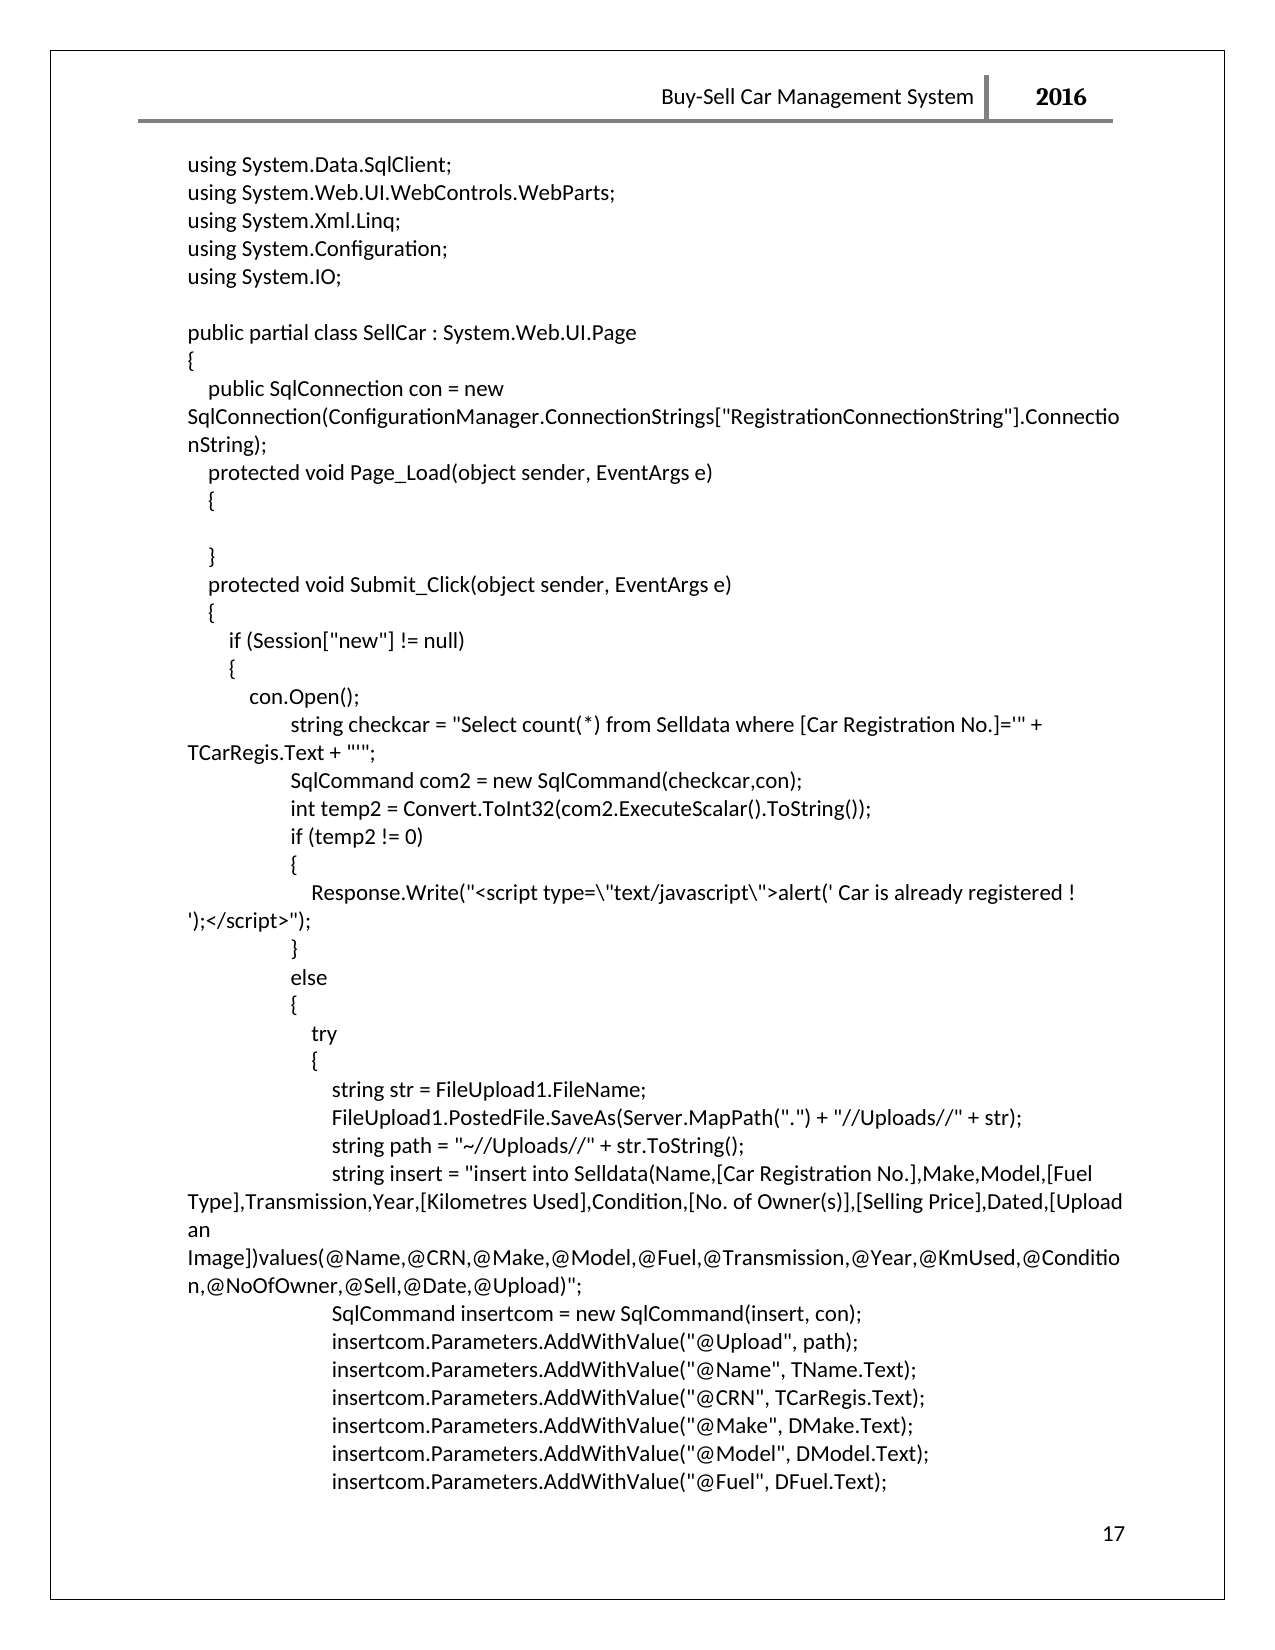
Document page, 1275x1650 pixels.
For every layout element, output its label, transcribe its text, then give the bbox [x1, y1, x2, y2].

text else [187, 963, 1125, 991]
text using System.IO; [187, 262, 1125, 290]
text Response.Write("<script type=\"text/javascript\">alert(' Car is already registered ! ');</script>"); [187, 878, 1125, 934]
text using System.Xml.Linq; [187, 206, 1125, 234]
text { [187, 486, 1125, 514]
text protected void Submit_Click(object sender, EventArgs e) [187, 570, 1125, 598]
text insertcom.Parameters.AddWithValue("@Fuel", DFuel.Text); [187, 1467, 1125, 1495]
text string path = "~//Uploads//" + str.ToString(); [187, 1131, 1125, 1159]
text SqlCommand insertcom = new SqlCommand(insert, con); [187, 1299, 1125, 1327]
text insertcom.Parameters.AddWithValue("@Model", DModel.Text); [187, 1439, 1125, 1467]
text { [187, 991, 1125, 1019]
text string checkcar = "Select count(*) from Selldata where [Car Registration No.]='" + TCarRegis.Text + "'"; [187, 710, 1125, 766]
text { [187, 654, 1125, 682]
text insertcom.Parameters.AddWithValue("@CRN", TCarRegis.Text); [187, 1383, 1125, 1411]
text using System.Data.SqlClient; [187, 150, 1125, 178]
text string str = FileUpload1.FileName; [187, 1075, 1125, 1103]
text public partial class SellCar : System.Web.UI.Page [187, 318, 1125, 346]
text if (Session["new"] != null) [187, 626, 1125, 654]
text if (temp2 != 0) [187, 822, 1125, 851]
text insertcom.Parameters.AddWithValue("@Name", TName.Text); [187, 1355, 1125, 1383]
text insertcom.Parameters.AddWithValue("@Upload", path); [187, 1327, 1125, 1355]
text { [187, 598, 1125, 626]
text } [187, 934, 1125, 963]
text SqlCommand com2 = new SqlCommand(checkcar,con); [187, 766, 1125, 794]
text try [187, 1019, 1125, 1047]
text } [187, 542, 1125, 570]
text { [187, 346, 1125, 374]
text public SqlConnection con = new SqlConnection(ConfigurationManager.ConnectionStrings["RegistrationConnectionString"].ConnectionString); [187, 374, 1125, 458]
text using System.Configuration; [187, 234, 1125, 262]
text int temp2 = Convert.ToInt32(com2.ExecuteScalar().ToString()); [187, 794, 1125, 822]
text insertcom.Parameters.AddWithValue("@Make", DMake.Text); [187, 1411, 1125, 1439]
text using System.Web.UI.WebControls.WebParts; [187, 178, 1125, 206]
text protected void Page_Load(object sender, EventArgs e) [187, 458, 1125, 486]
text { [187, 1047, 1125, 1075]
text con.Open(); [187, 682, 1125, 710]
text string insert = "insert into Selldata(Name,[Car Registration No.],Make,Model,[Fuel Type],Transmission,Year,[Kilometres Used],Condition,[No. of Owner(s)],[Selling Price],Dated,[Upload an Image])values(@Name,@CRN,@Make,@Model,@Fuel,@Transmission,@Year,@KmUsed,@Condition,@NoOfOwner,@Sell,@Date,@Upload)"; [187, 1159, 1125, 1299]
text FileUpload1.PostedFile.SaveAs(Server.MapPath(".") + "//Uploads//" + str); [187, 1103, 1125, 1131]
text { [187, 851, 1125, 878]
